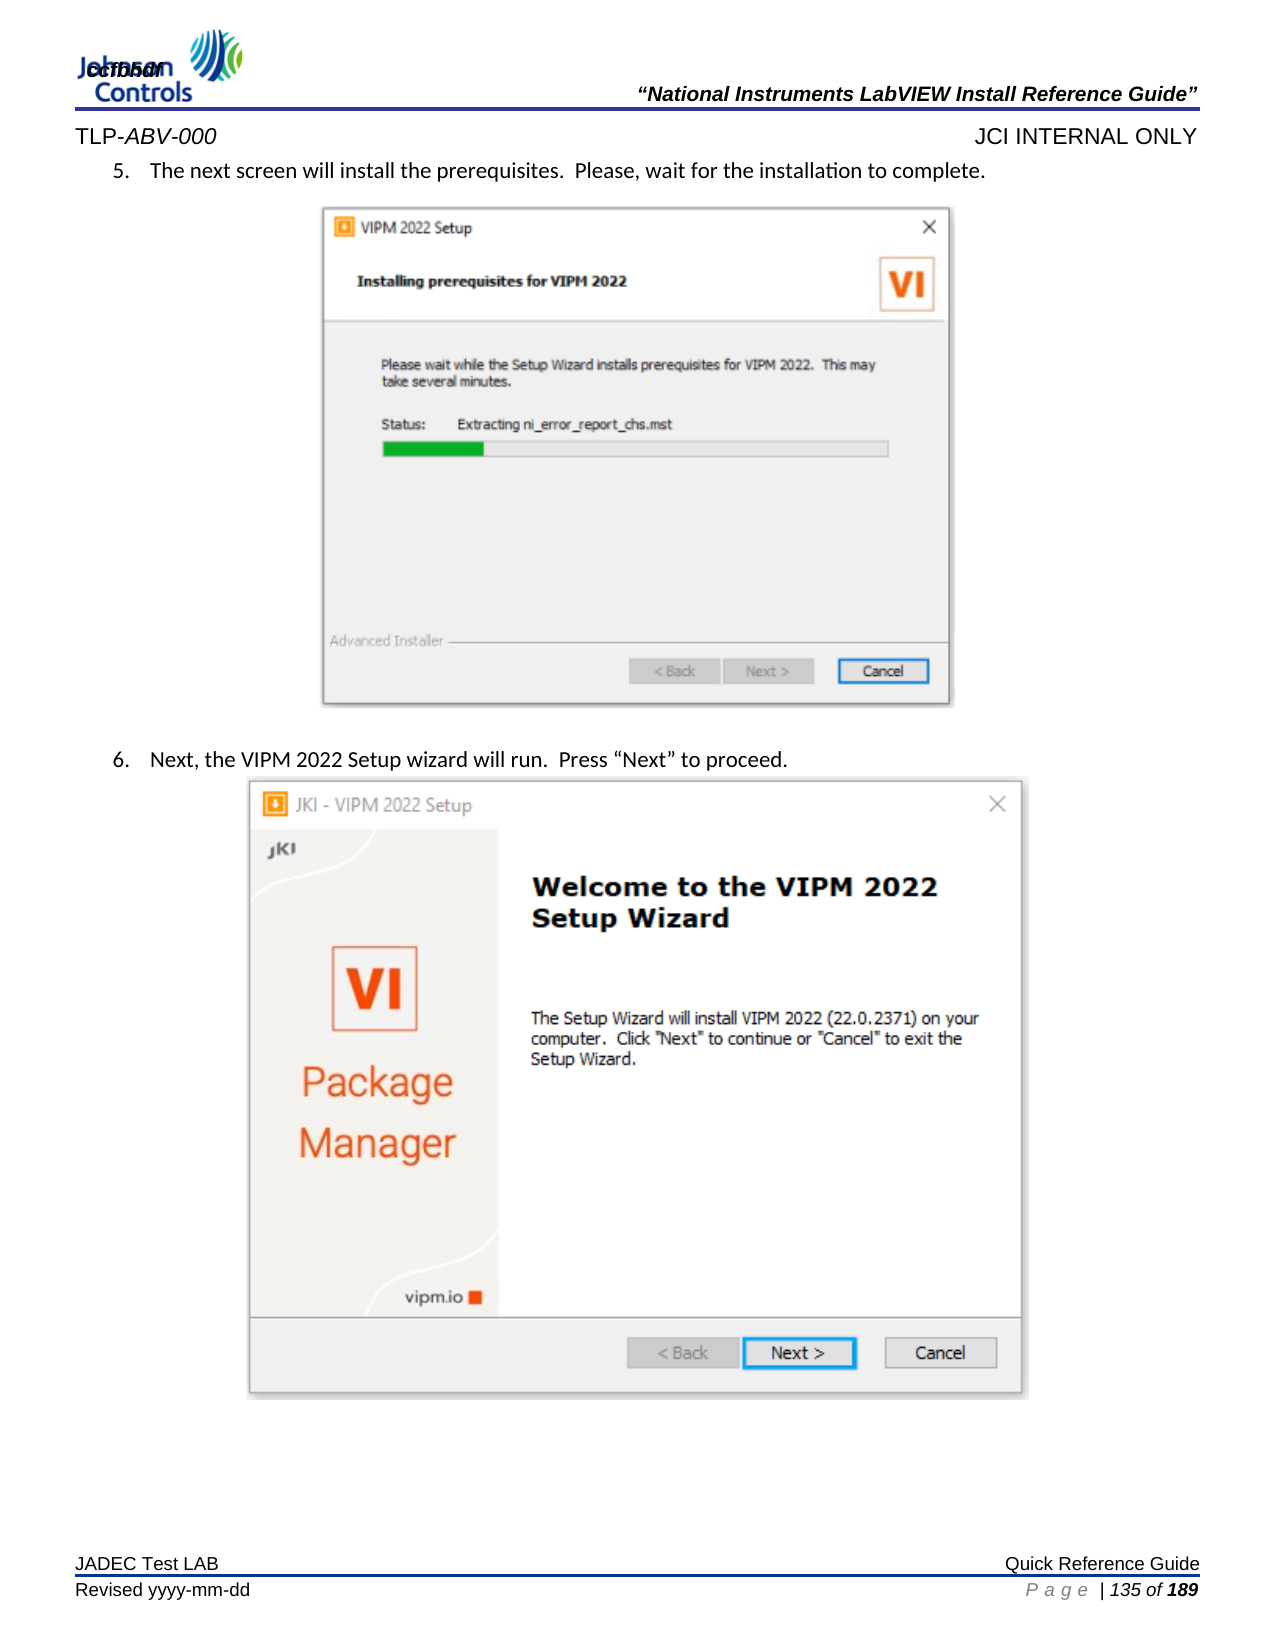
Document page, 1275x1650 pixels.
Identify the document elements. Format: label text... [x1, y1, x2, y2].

list Next, the VIPM 2022 Setup wizard will run. Press “Next” to proceed. [112, 746, 1200, 774]
picture [76, 26, 246, 105]
list The next screen will install the prerequisites. Please, wait for the installation to complete. [112, 156, 1200, 184]
picture [318, 204, 958, 711]
picture [246, 776, 1029, 1400]
